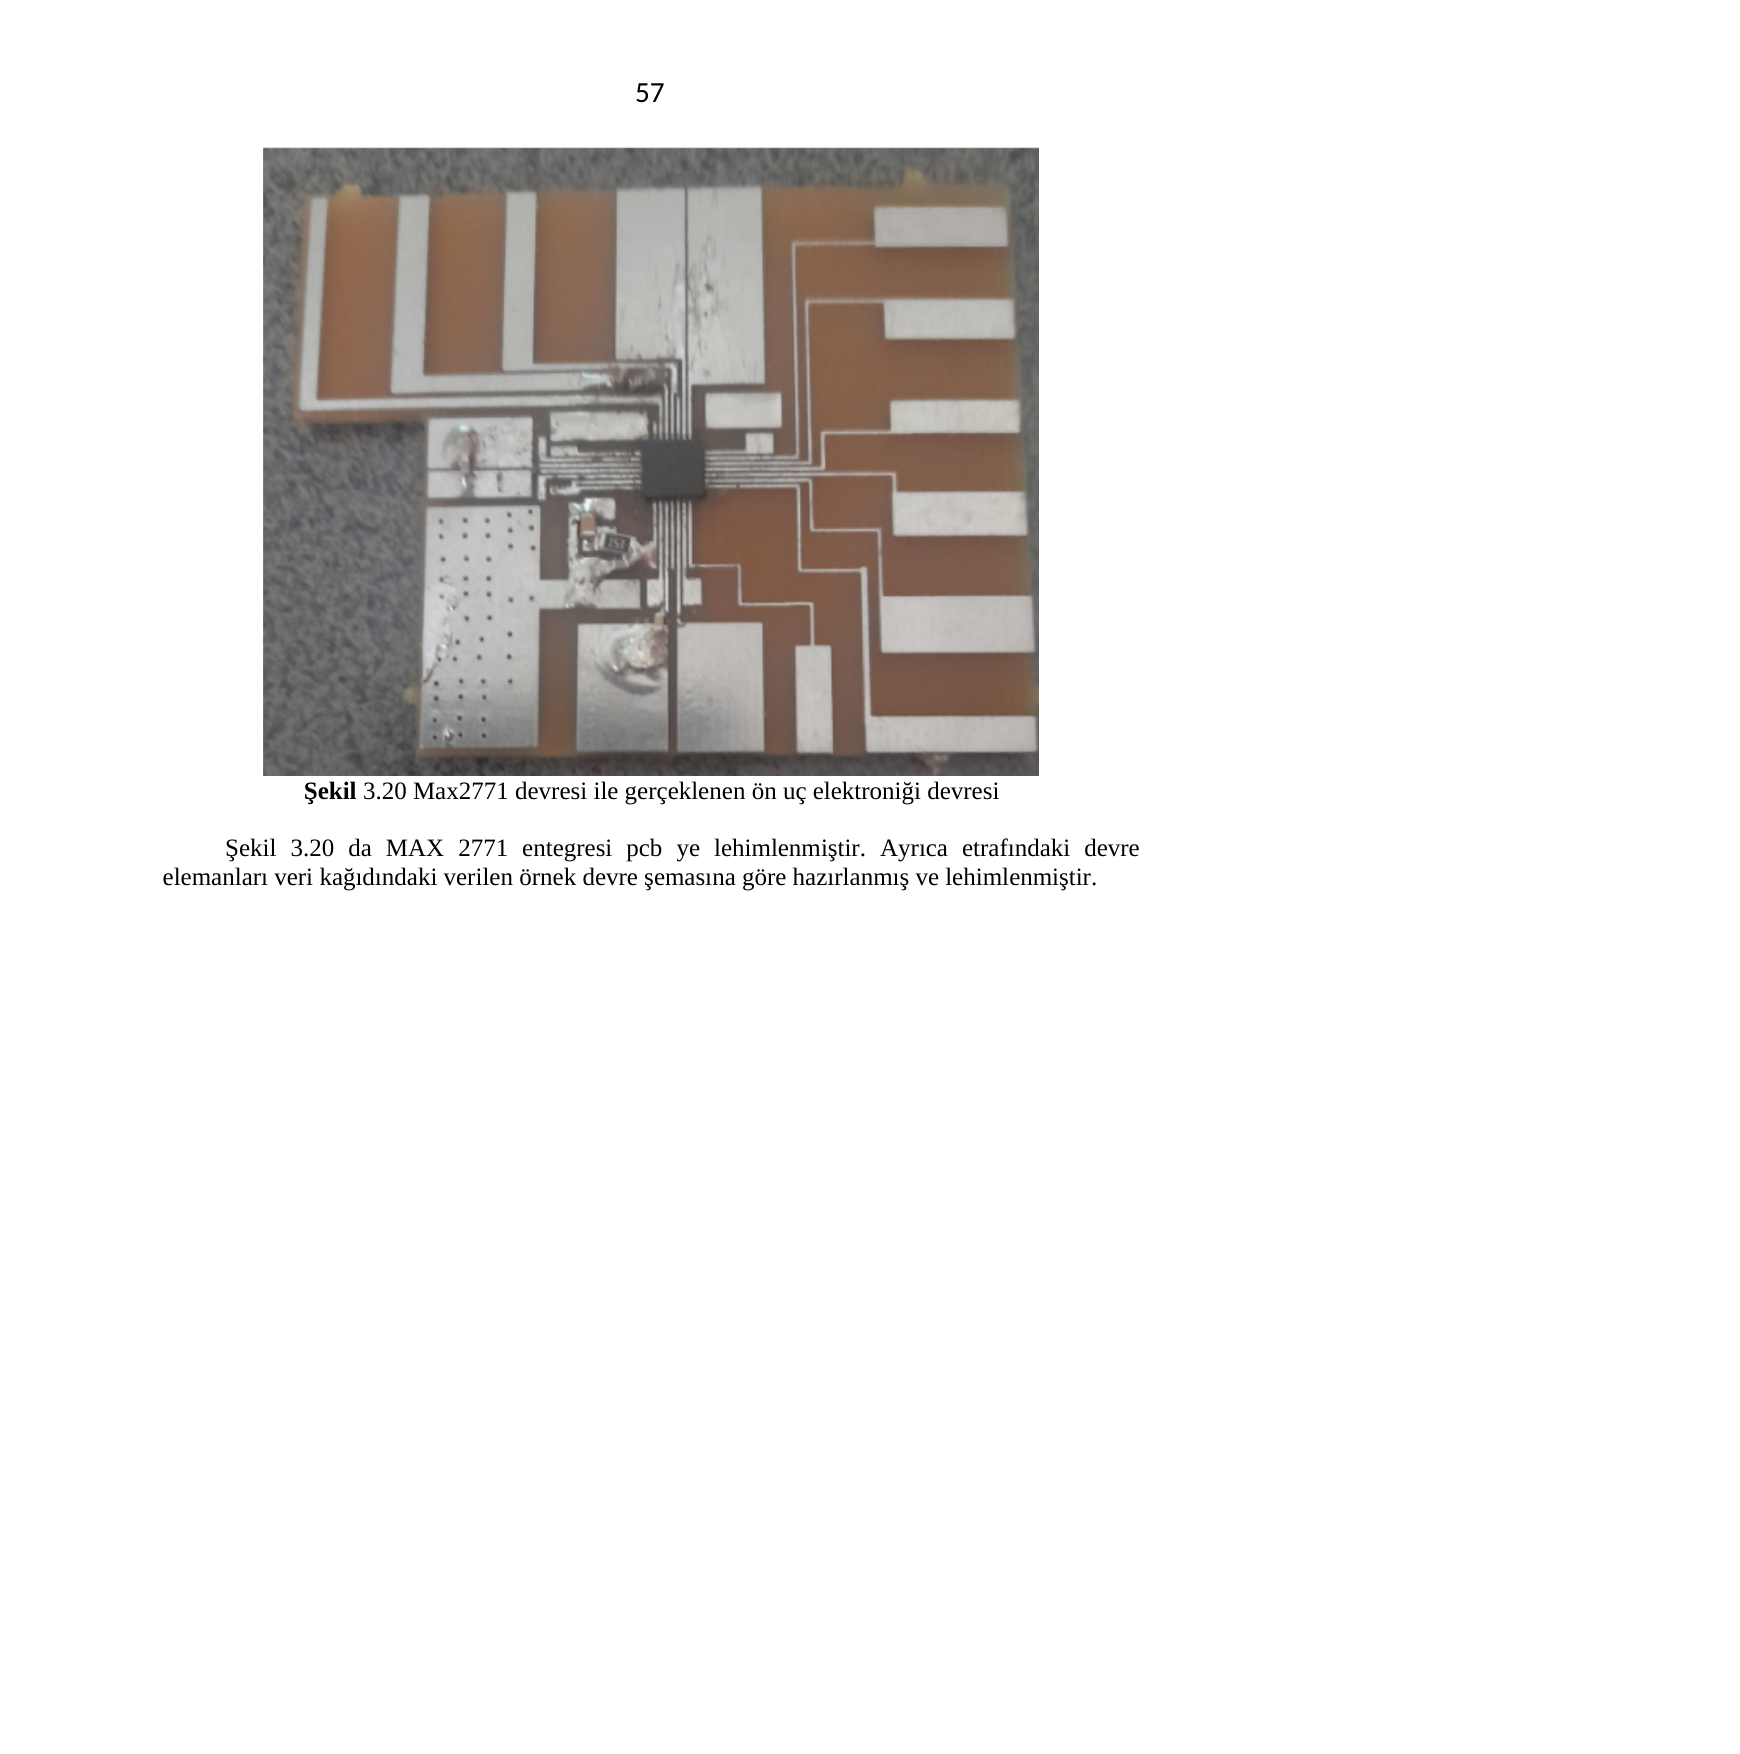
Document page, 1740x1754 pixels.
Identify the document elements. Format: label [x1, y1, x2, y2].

picture [264, 149, 1039, 776]
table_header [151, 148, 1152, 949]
